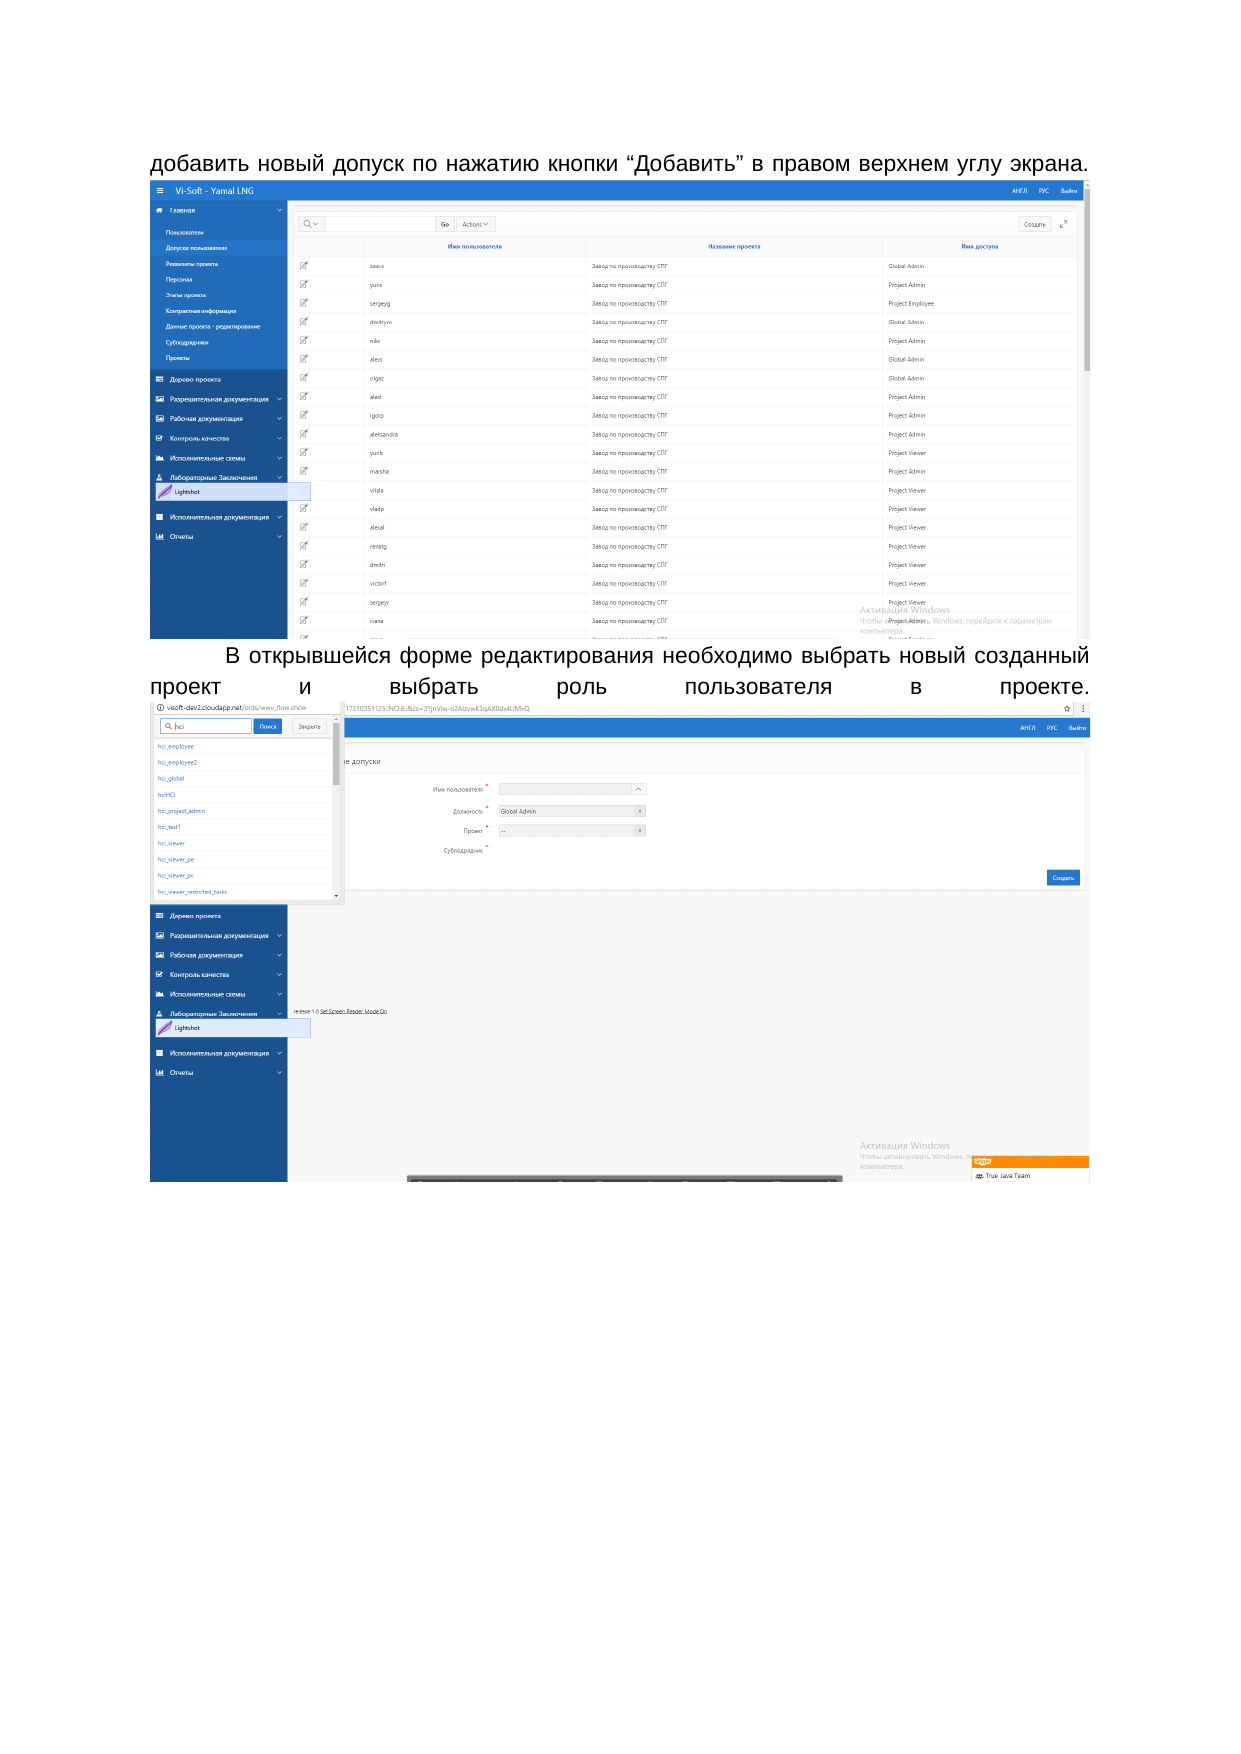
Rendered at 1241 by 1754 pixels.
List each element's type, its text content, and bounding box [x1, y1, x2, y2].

text В открывшейся форме редактирования необходимо выбрать новый созданный проект и выбрать роль пользователя в проекте. [150, 642, 1090, 702]
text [150, 150, 1090, 180]
picture [150, 180, 1091, 639]
picture [150, 702, 1091, 1182]
